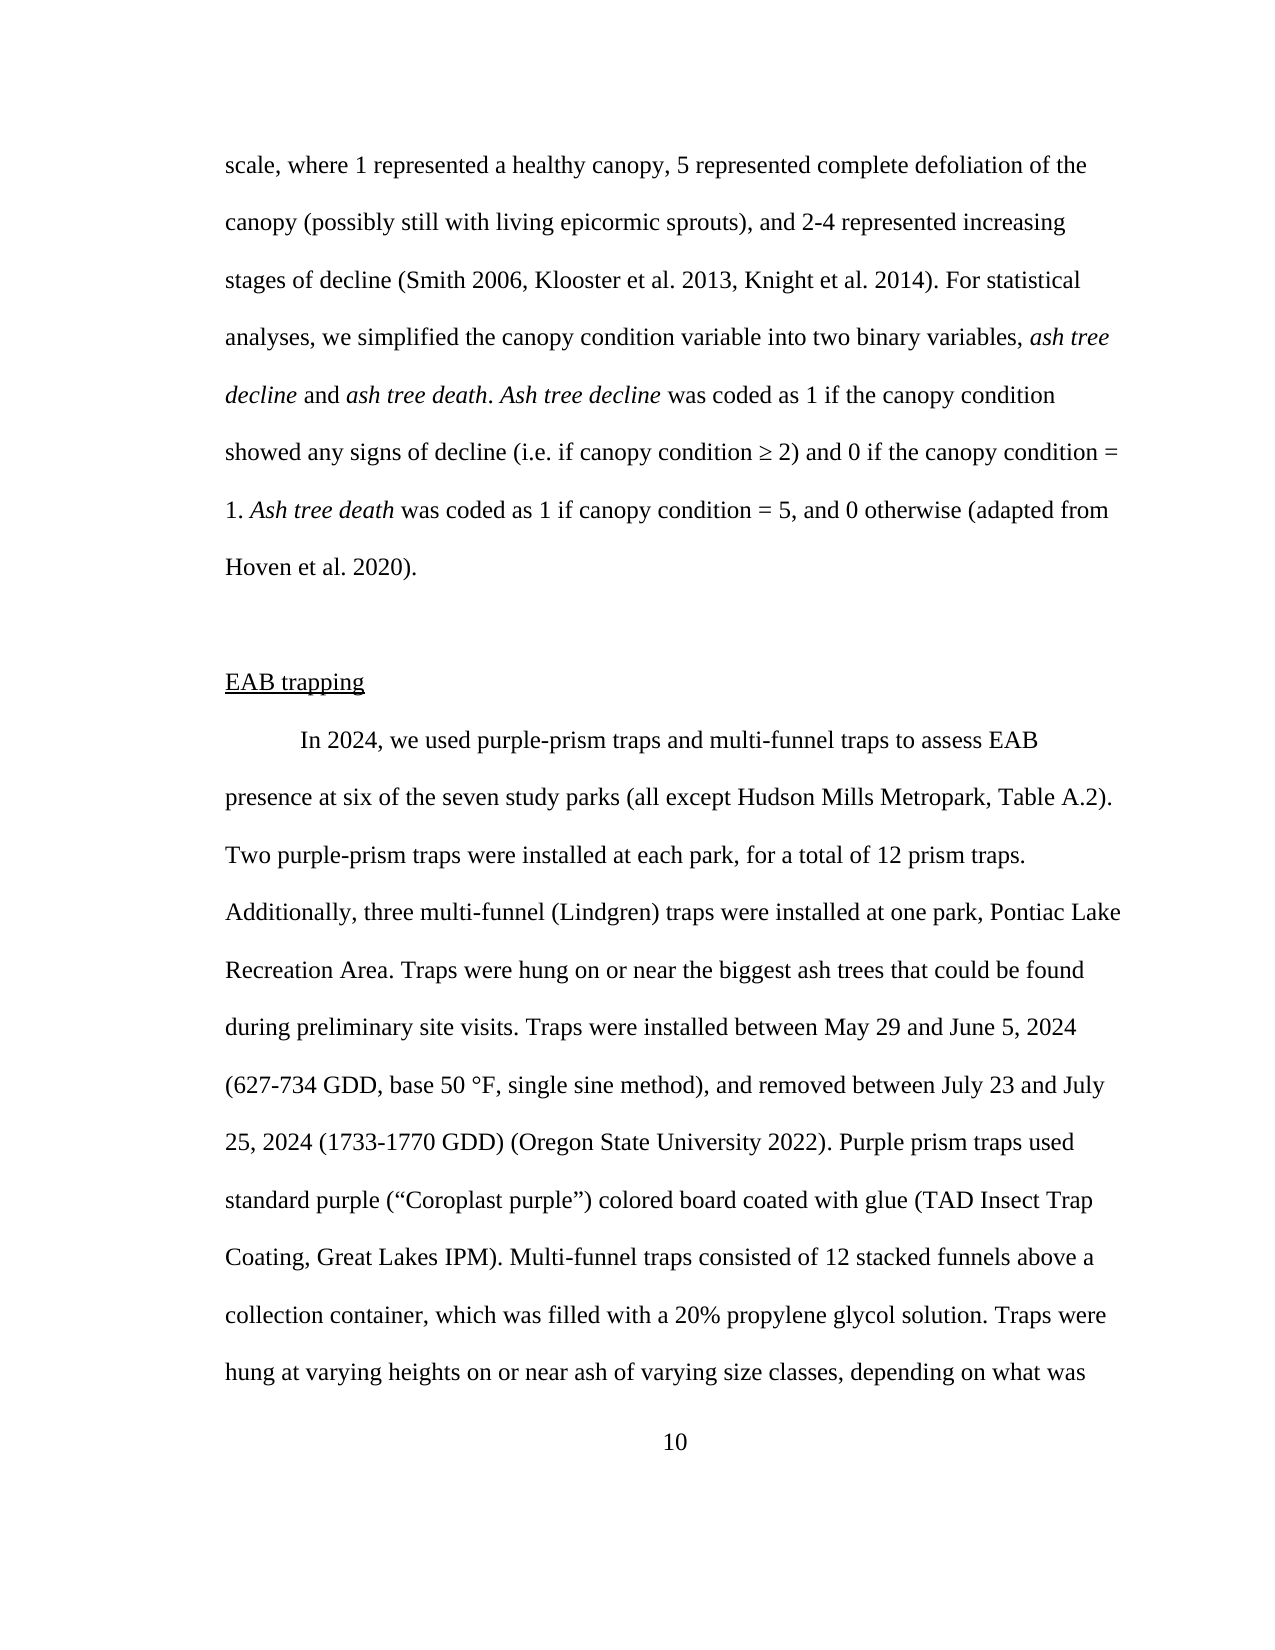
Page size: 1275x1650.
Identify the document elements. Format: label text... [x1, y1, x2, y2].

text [225, 725, 1125, 1386]
text EAB trapping [225, 667, 1125, 696]
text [225, 150, 1125, 581]
